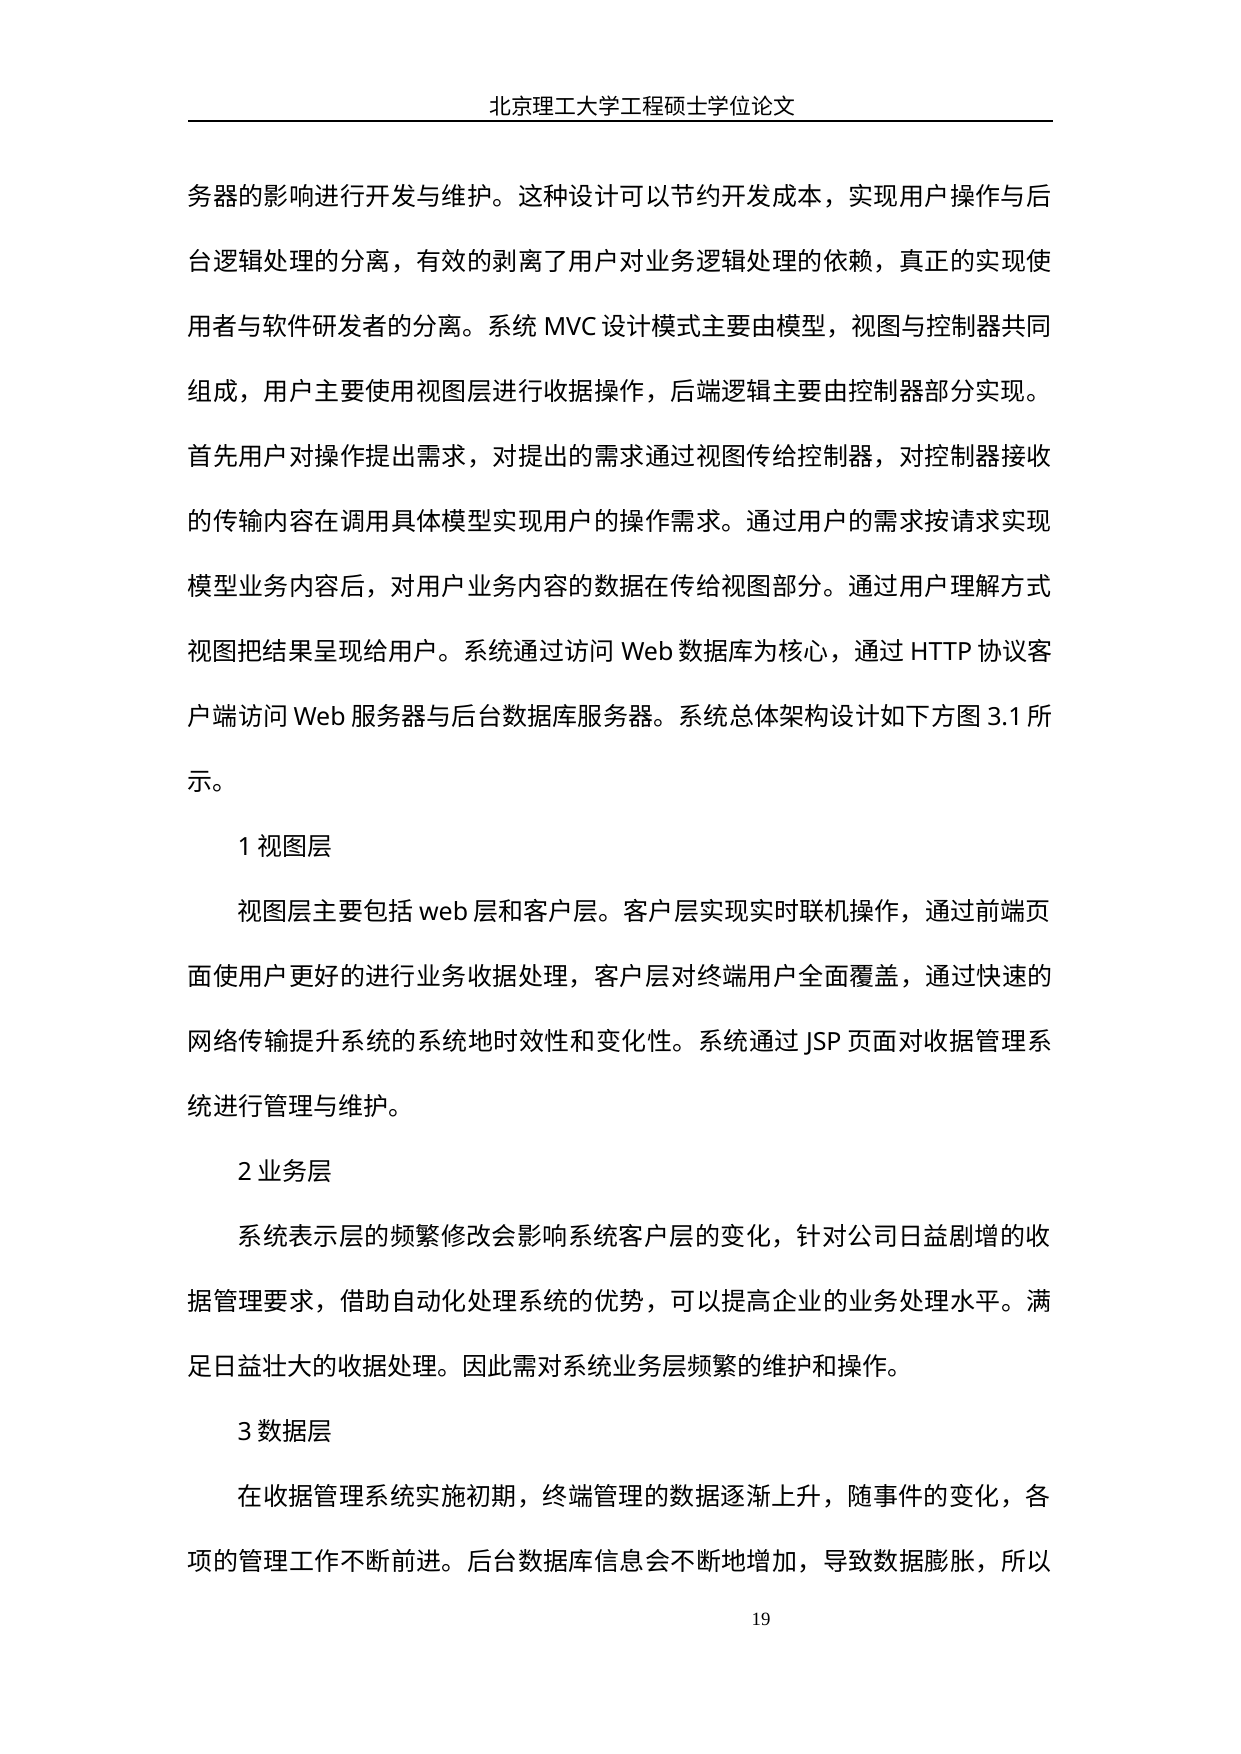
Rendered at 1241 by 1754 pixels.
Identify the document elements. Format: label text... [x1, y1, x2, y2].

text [187, 162, 1053, 812]
text 1视图层 [187, 812, 1053, 877]
text 2业务层 [187, 1137, 1053, 1202]
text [187, 1462, 1053, 1592]
text 3数据层 [187, 1397, 1053, 1462]
text 系统表示层的频繁修改会影响系统客户层的变化，针对公司日益剧增的收据管理要求，借助自动化处理系统的优势，可以提高企业的业务处理水平。满足日益壮大的收据处理。因此需对系统业务层频繁的维护和操作。 [187, 1202, 1053, 1397]
text 视图层主要包括web层和客户层。客户层实现实时联机操作，通过前端页面使用户更好的进行业务收据处理，客户层对终端用户全面覆盖，通过快速的网络传输提升系统的系统地时效性和变化性。系统通过JSP页面对收据管理系统进行管理与维护。 [187, 877, 1053, 1137]
